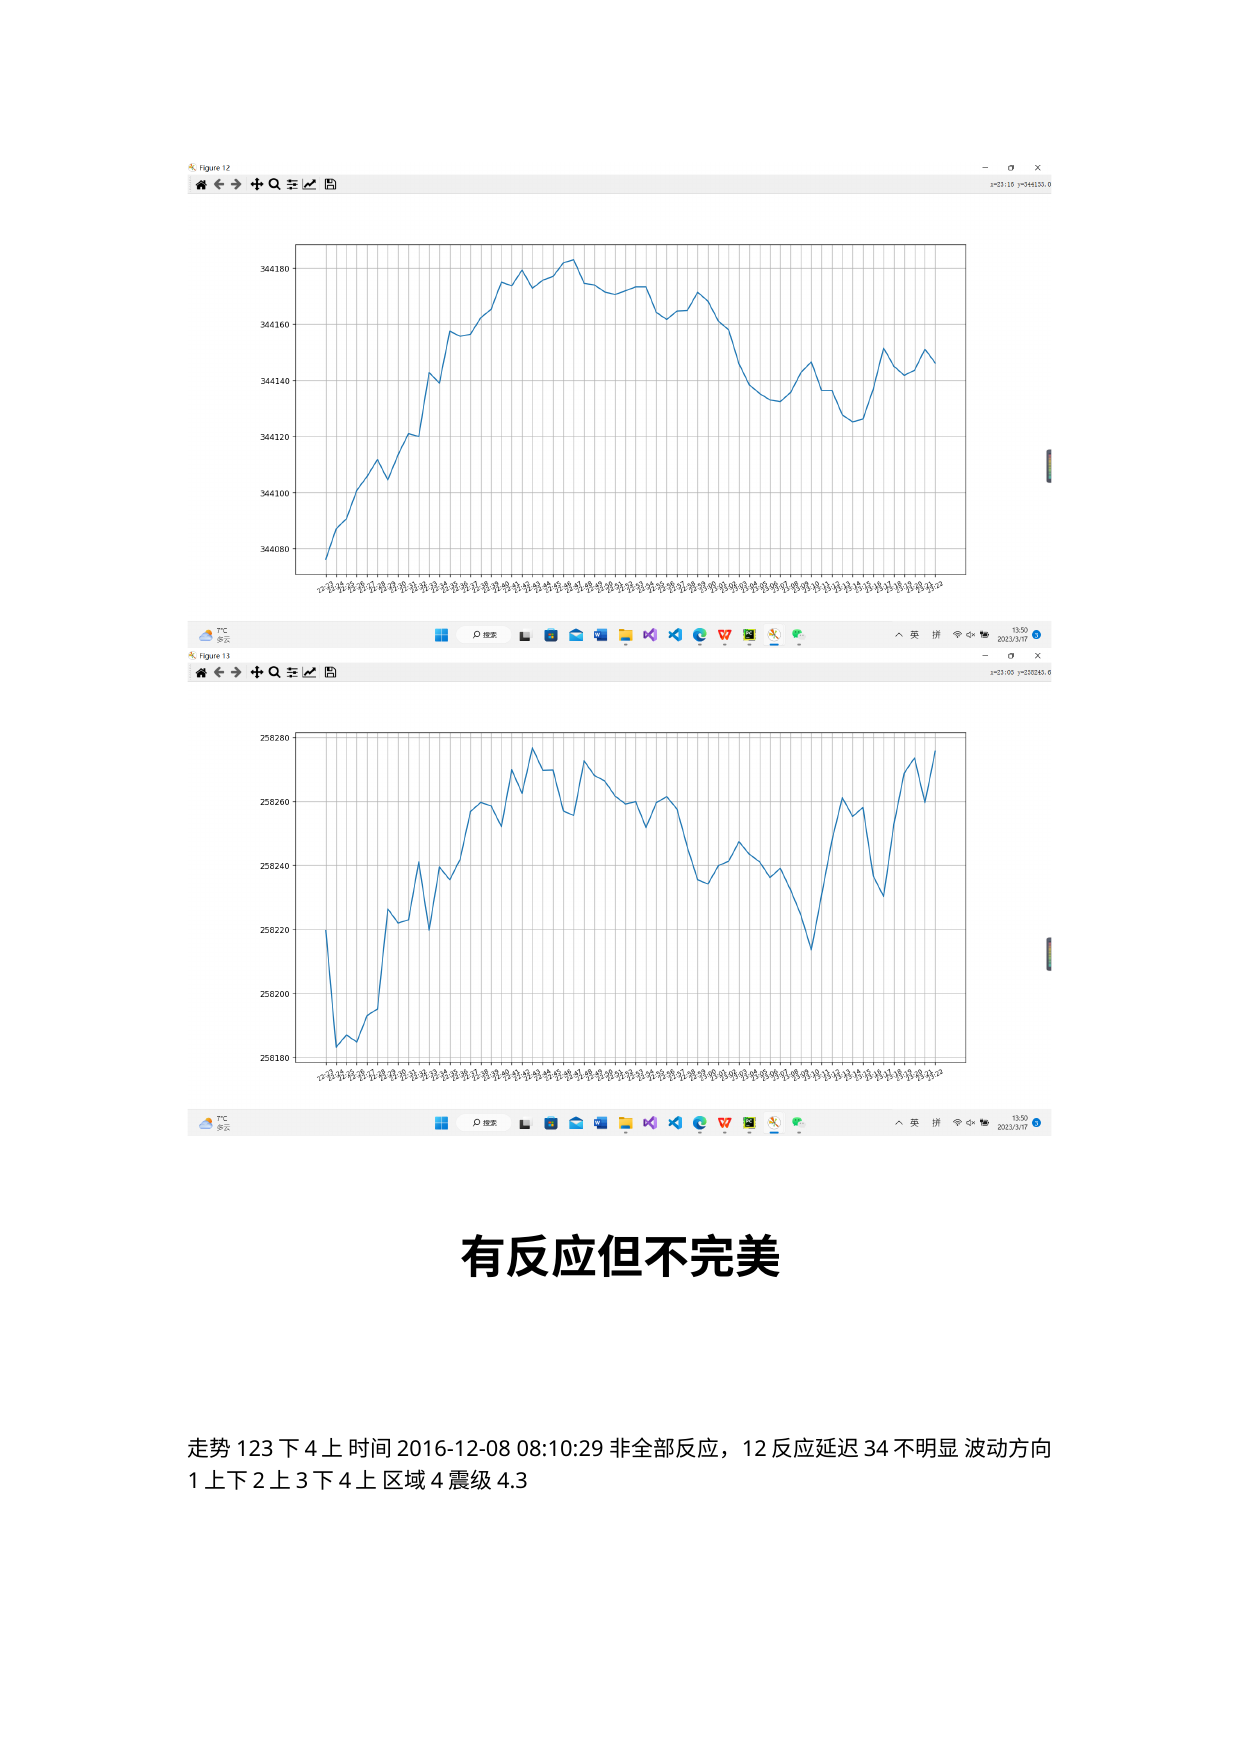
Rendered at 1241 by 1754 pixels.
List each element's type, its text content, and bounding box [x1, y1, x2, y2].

picture [187, 162, 1052, 648]
text 走势123下4上 时间2016-12-08 08:10:29 非全部反应，12反应延迟34不明显 波动方向1上下2上3下4上 区域4 震级4.3 [187, 1430, 1053, 1495]
picture [187, 649, 1052, 1136]
subtitle 有反应但不完美 [187, 1205, 1053, 1302]
